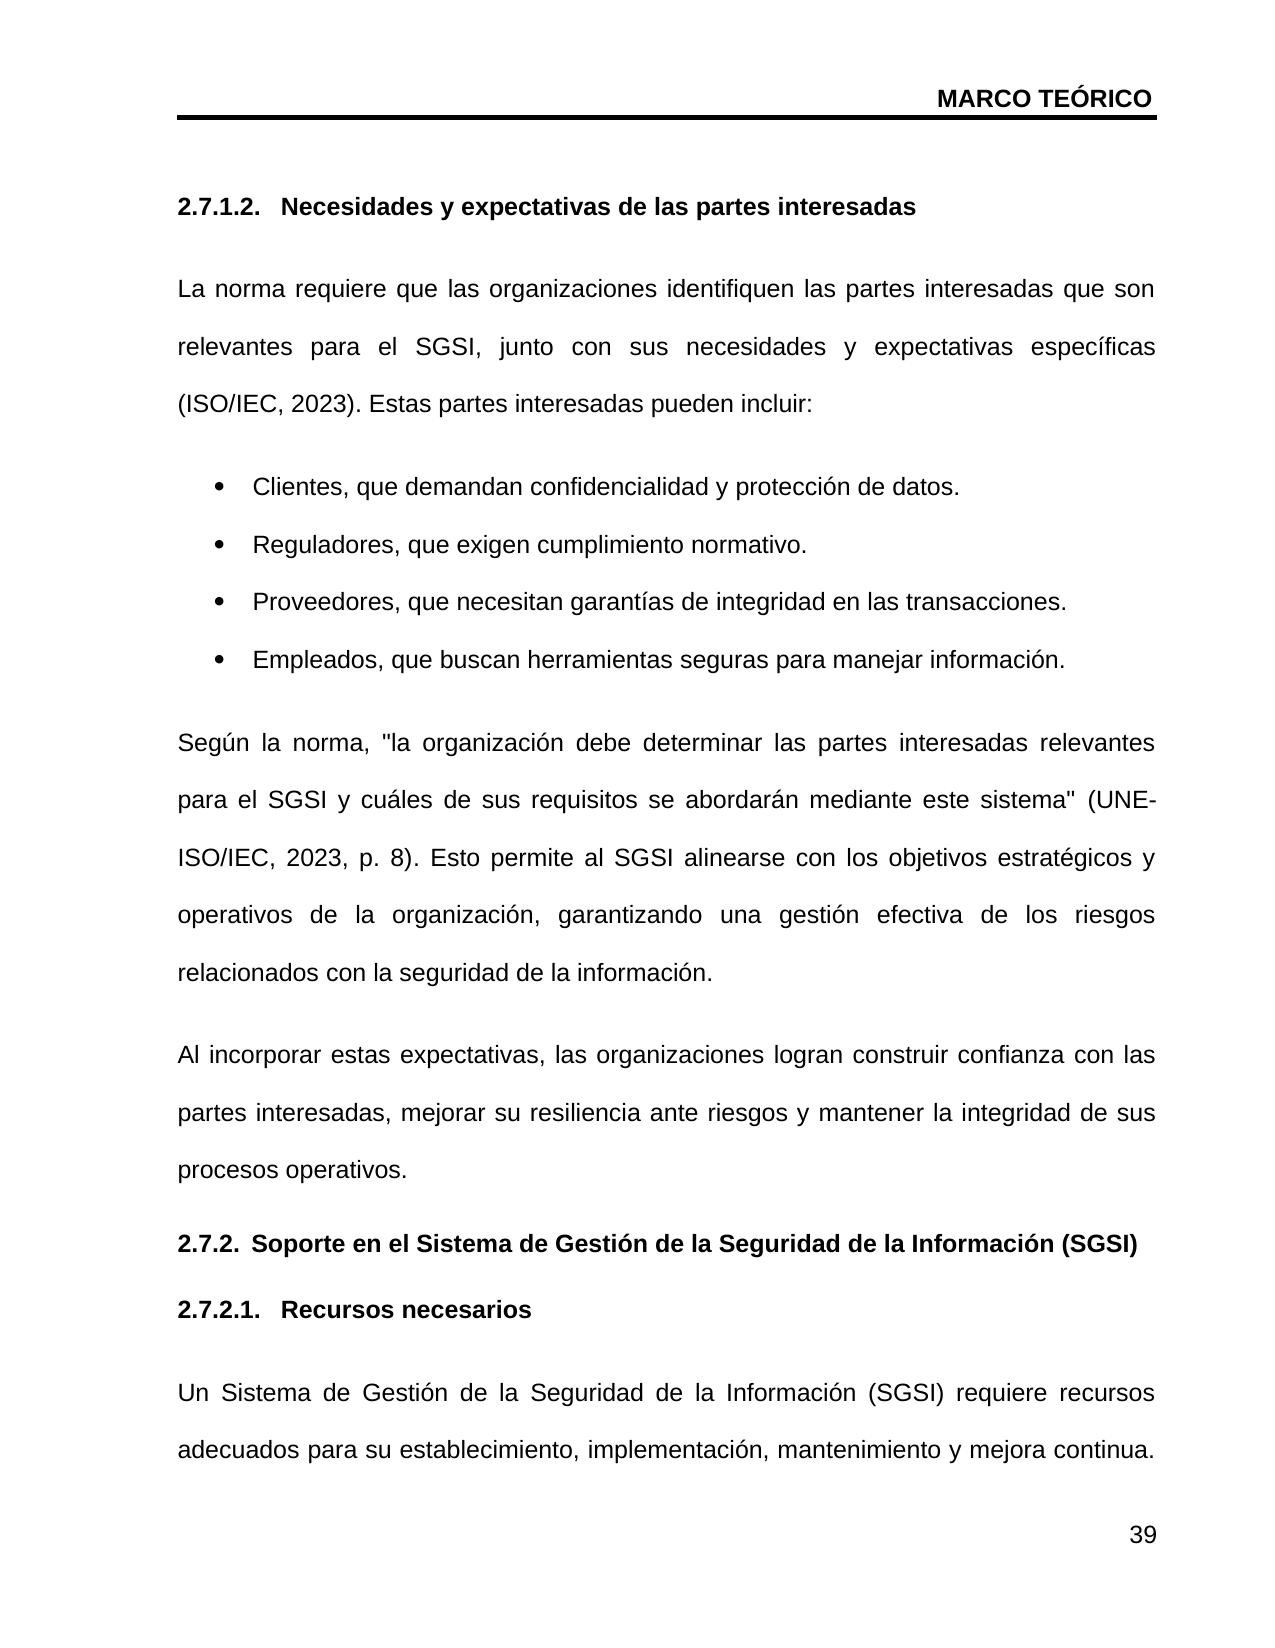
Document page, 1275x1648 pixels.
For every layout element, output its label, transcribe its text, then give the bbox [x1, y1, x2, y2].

subtitle Soporte en el Sistema de Gestión de la Seguridad de la Información (SGSI) [177, 1229, 1157, 1258]
subtitle Necesidades y expectativas de las partes interesadas [177, 192, 1157, 221]
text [177, 1378, 1157, 1464]
text Según la norma, "la organización debe determinar las partes interesadas relevantes para el SGSI y cuáles de sus requisitos se abordarán mediante este sistema" (UNE-ISO/IEC, 2023, p. 8). Esto permite al SGSI alinearse con los objetivos estratégicos y operativos de la organización, garantizando una gestión efectiva de los riesgos relacionados con la seguridad de la información. [177, 728, 1157, 987]
list Empleados, que buscan herramientas seguras para manejar información. [215, 645, 1157, 674]
text Al incorporar estas expectativas, las organizaciones logran construir confianza con las partes interesadas, mejorar su resiliencia ante riesgos y mantener la integridad de sus procesos operativos. [177, 1040, 1157, 1184]
list Reguladores, que exigen cumplimiento normativo. [215, 530, 1157, 558]
list Proveedores, que necesitan garantías de integridad en las transacciones. [215, 587, 1157, 616]
subtitle Recursos necesarios [177, 1295, 1157, 1324]
text La norma requiere que las organizaciones identifiquen las partes interesadas que son relevantes para el SGSI, junto con sus necesidades y expectativas específicas (ISO/IEC, 2023). Estas partes interesadas pueden incluir: [177, 274, 1157, 418]
list Clientes, que demandan confidencialidad y protección de datos. [215, 472, 1157, 501]
